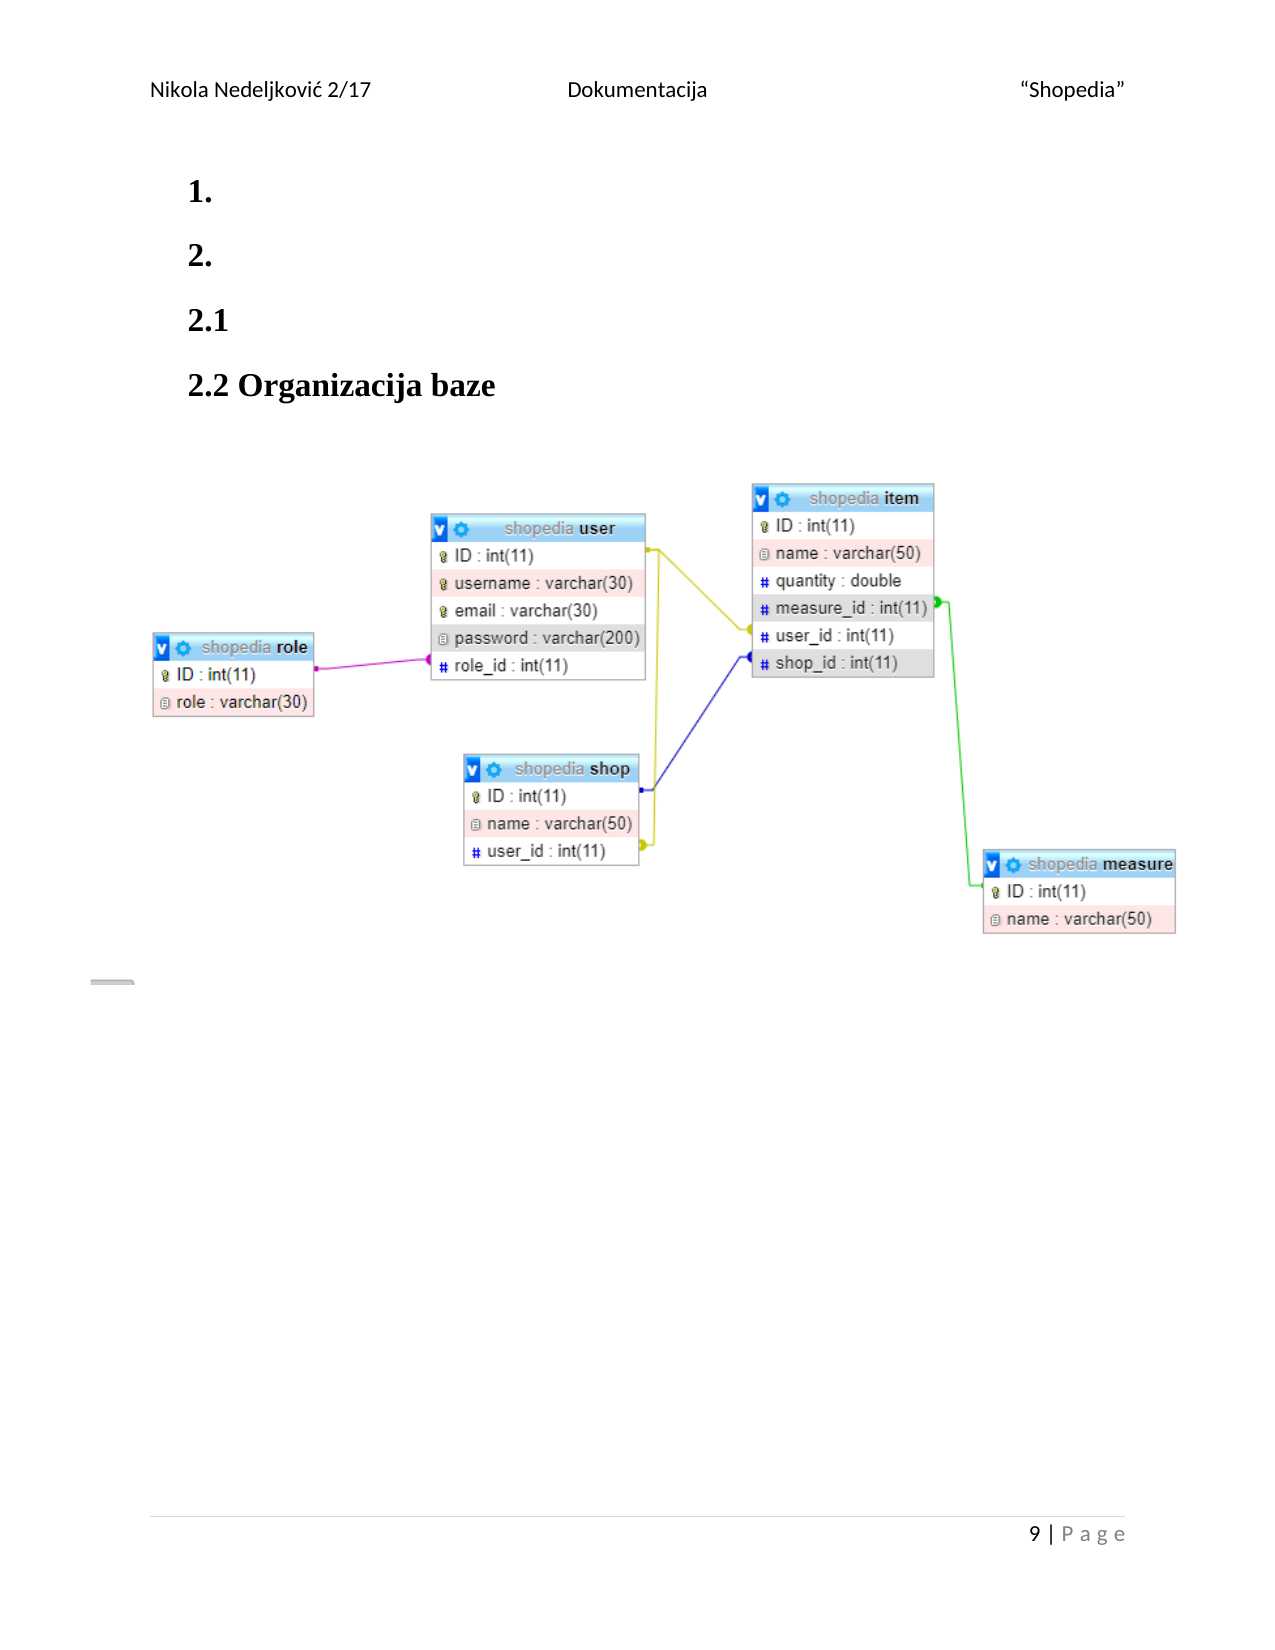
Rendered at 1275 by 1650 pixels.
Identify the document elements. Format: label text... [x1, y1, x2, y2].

picture [90, 371, 1197, 985]
subtitle Organizacija baze [187, 366, 1125, 404]
